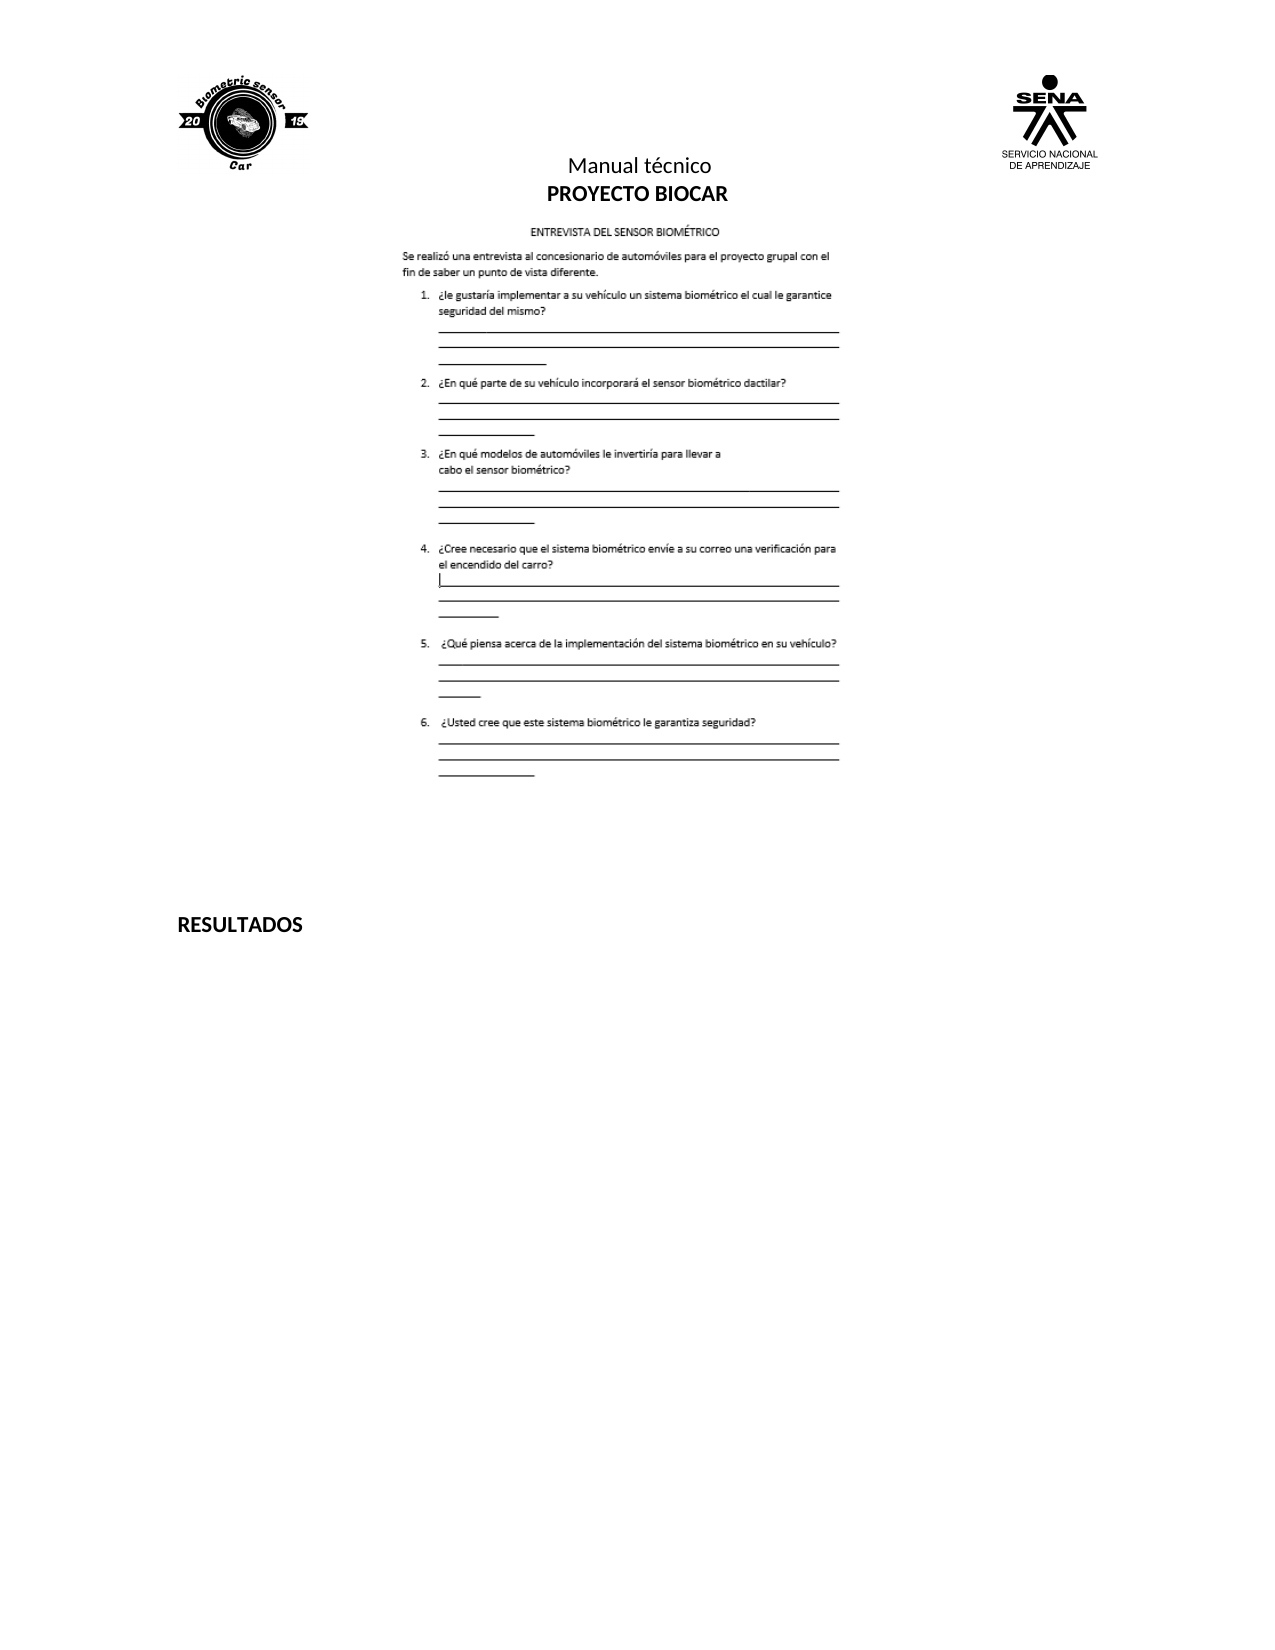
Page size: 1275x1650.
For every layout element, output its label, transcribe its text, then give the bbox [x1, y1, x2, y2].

picture [1002, 75, 1098, 169]
text RESULTADOS [177, 910, 1098, 938]
picture [401, 207, 874, 798]
picture [177, 73, 311, 174]
